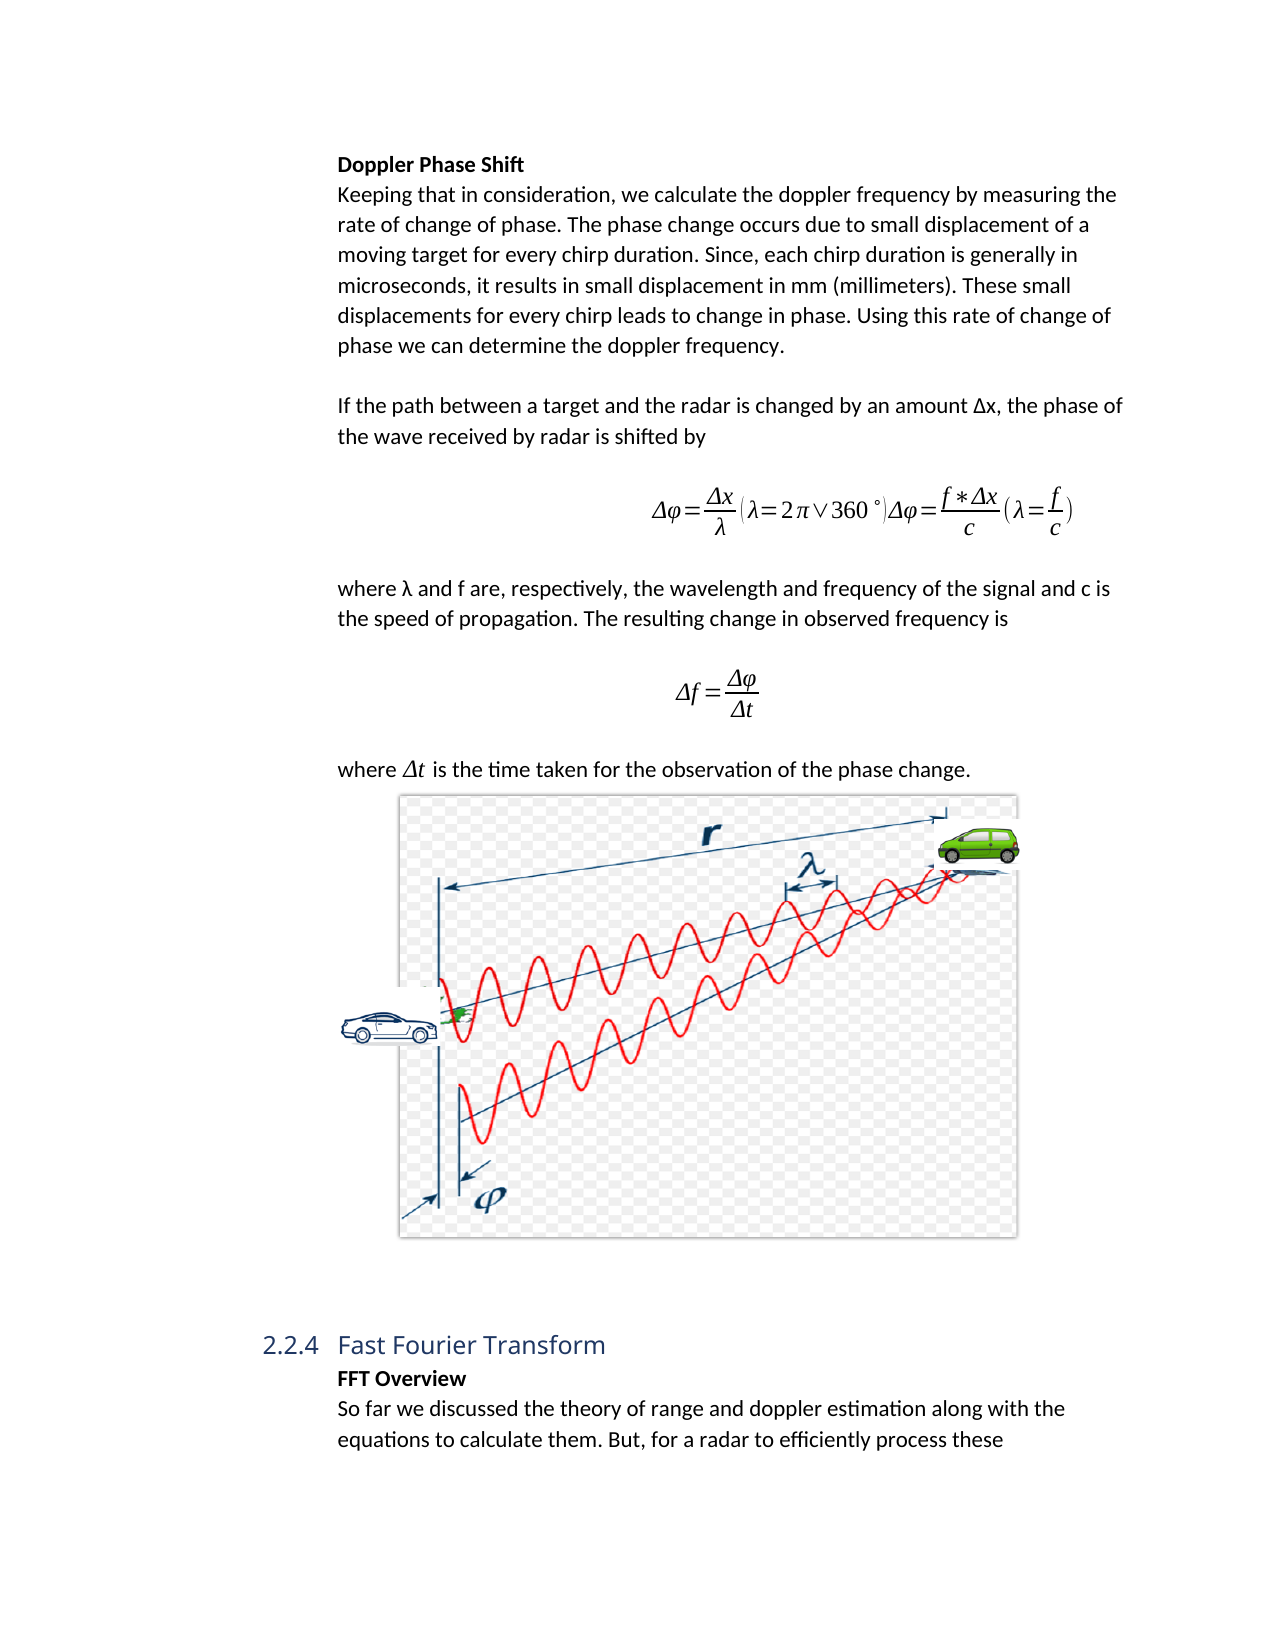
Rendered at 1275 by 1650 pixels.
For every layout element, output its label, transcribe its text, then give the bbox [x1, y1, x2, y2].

list If the path between a target and the radar is changed by an amount Δx, the phase of the wave received by radar is shifted by [337, 392, 1125, 450]
list where is the time taken for the observation of the phase change. [337, 756, 1125, 784]
list Doppler Phase Shift [337, 150, 1125, 178]
list FFT Overview [337, 1364, 1125, 1392]
list where λ and f are, respectively, the wavelength and frequency of the signal and c is the speed of propagation. The resulting change in observed frequency is [337, 574, 1125, 632]
list Keeping that in consideration, we calculate the doppler frequency by measuring the rate of change of phase. The phase change occurs due to small displacement of a moving target for every chirp duration. Since, each chirp duration is generally in microseconds, it results in small displacement in mm (millimeters). These small displacements for every chirp leads to change in phase. Using this rate of change of phase we can determine the doppler frequency. [337, 180, 1125, 359]
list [337, 1394, 1125, 1453]
picture [337, 785, 1029, 1249]
subtitle Fast Fourier Transform [262, 1328, 1125, 1362]
